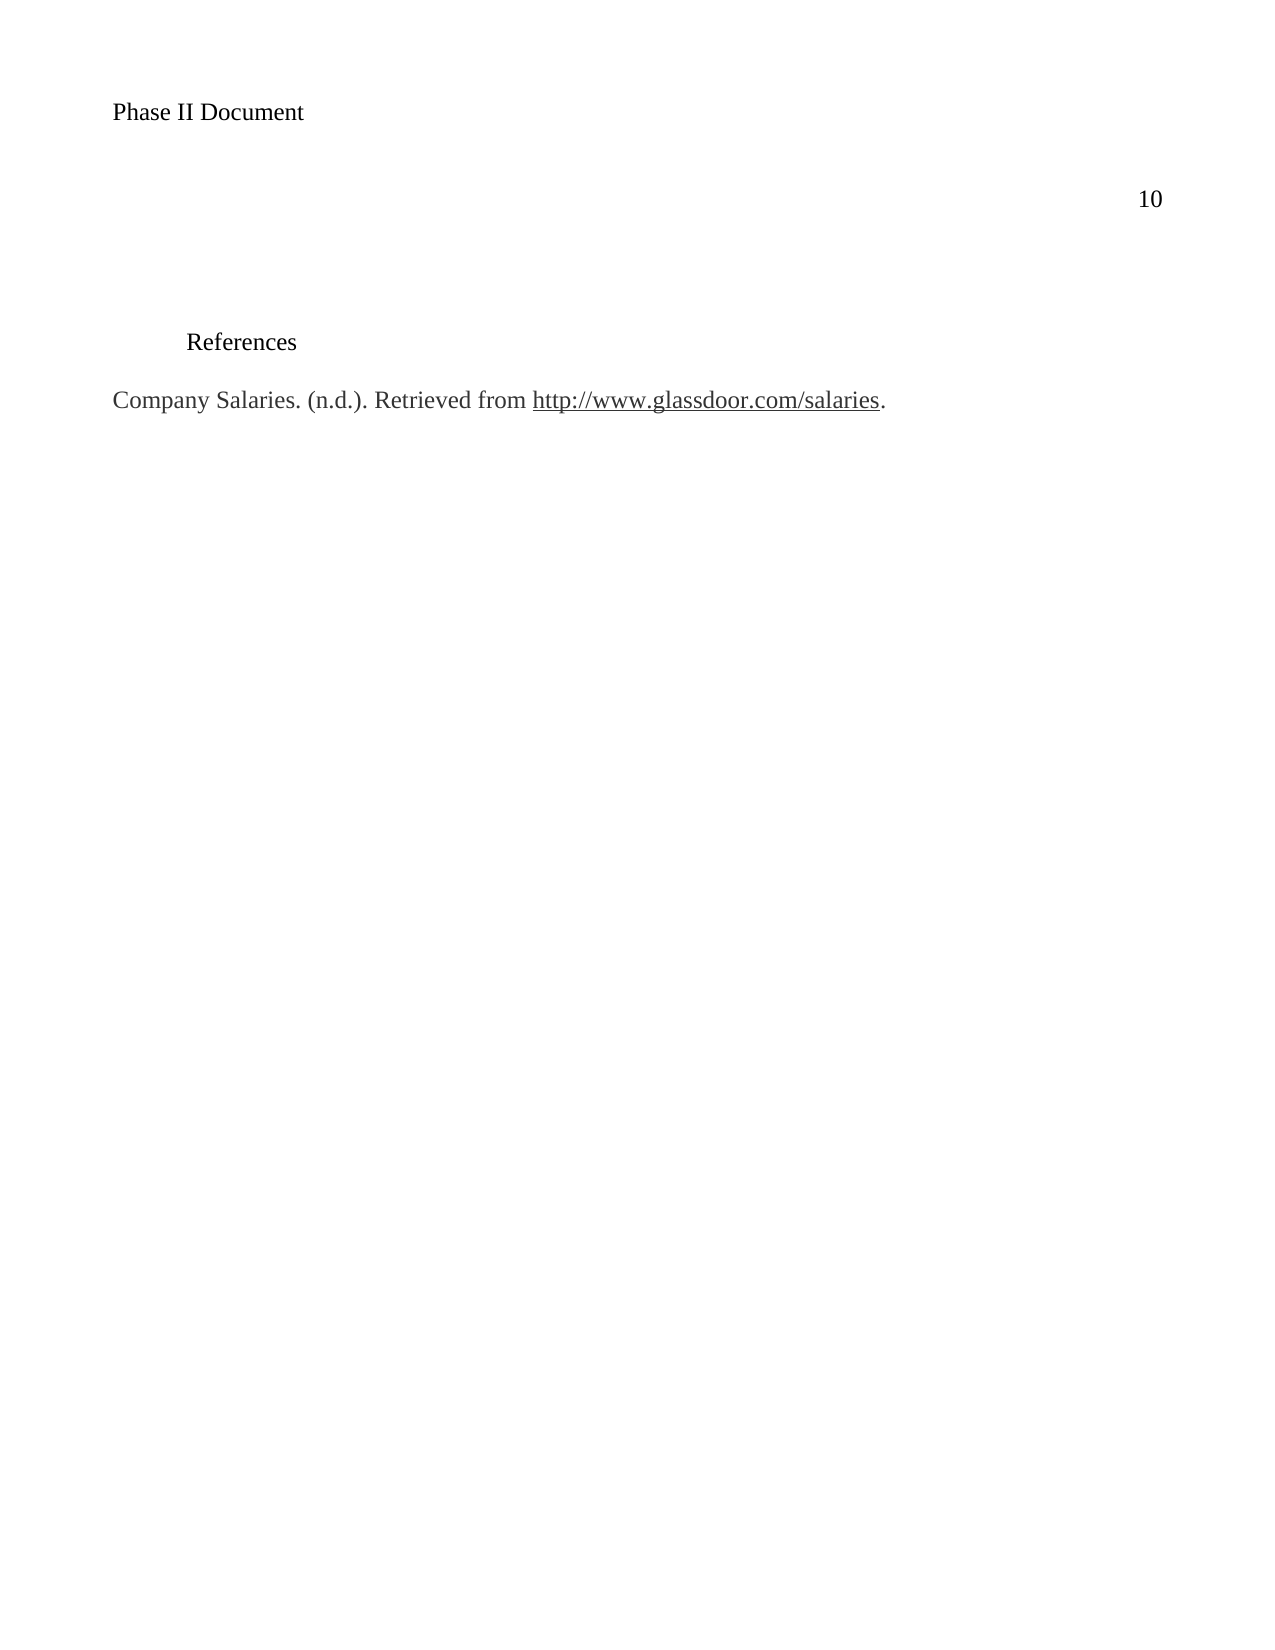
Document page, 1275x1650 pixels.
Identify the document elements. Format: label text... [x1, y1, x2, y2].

text Company Salaries. (n.d.). Retrieved from http://www.glassdoor.com/salaries. [112, 385, 1162, 414]
text References [112, 327, 1162, 356]
